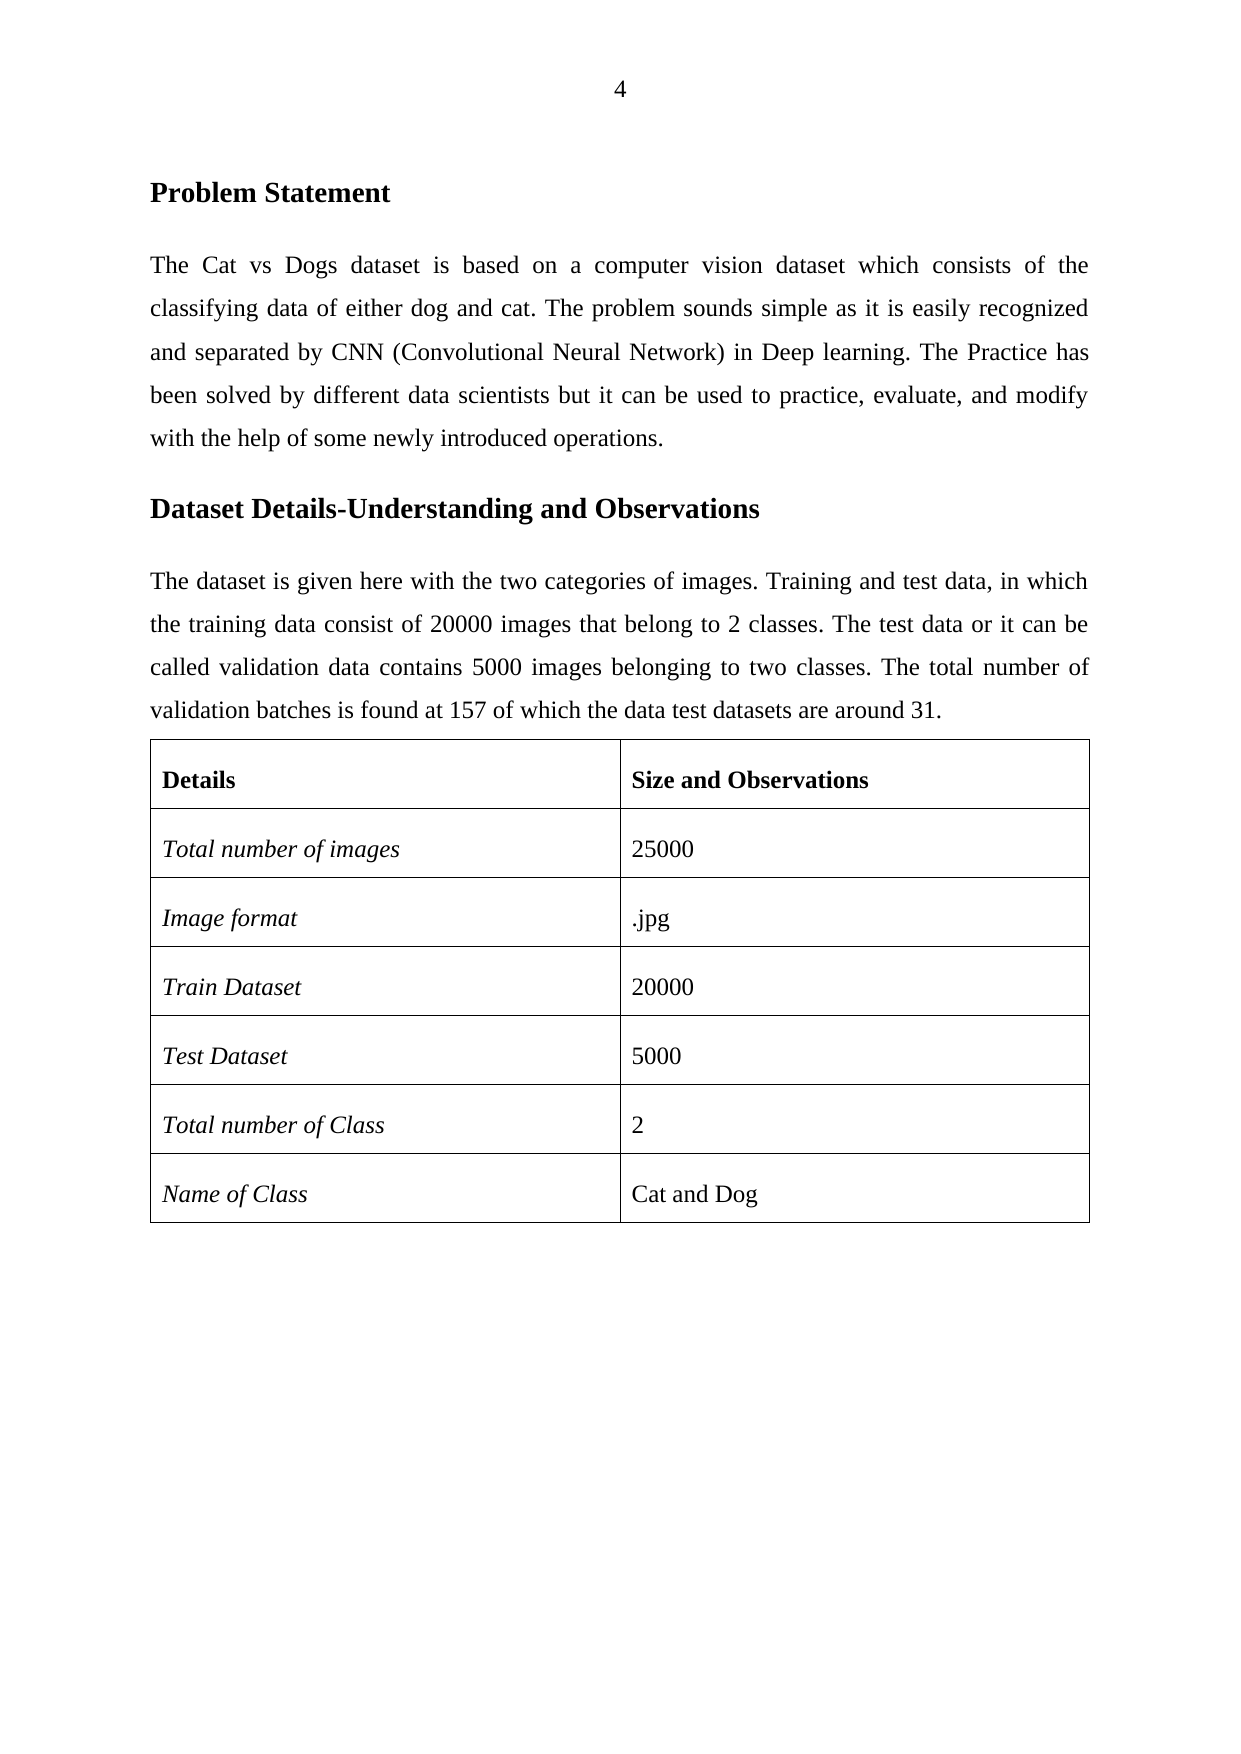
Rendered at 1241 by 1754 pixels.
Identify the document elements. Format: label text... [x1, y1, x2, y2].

table_cell Total number of images [151, 809, 620, 877]
table_cell 25000 [621, 809, 1089, 877]
table_cell 20000 [621, 947, 1089, 1015]
table_cell Name of Class [151, 1154, 620, 1222]
table_cell Total number of Class [151, 1085, 620, 1153]
table_cell Cat and Dog [621, 1154, 1089, 1222]
table_header Size and Observations [621, 740, 1089, 808]
table_cell Image format [151, 878, 620, 946]
text The Cat vs Dogs dataset is based on a computer vision dataset which consists of the classifying data of either dog and cat. The problem sounds simple as it is easily recognized and separated by CNN (Convolutional Neural Network) in Deep learning. The Practice has been solved by different data scientists but it can be used to practice, evaluate, and modify with the help of some newly introduced operations. [150, 250, 1090, 452]
table_header Details [151, 740, 620, 808]
text The dataset is given here with the two categories of images. Training and test data, in which the training data consist of 20000 images that belong to 2 classes. The test data or it can be called validation data contains 5000 images belonging to two classes. The total number of validation batches is found at 157 of which the data test datasets are around 31. [150, 566, 1090, 724]
table_cell 5000 [621, 1016, 1089, 1084]
table_cell Train Dataset [151, 947, 620, 1015]
subtitle Problem Statement [150, 175, 1090, 208]
subtitle Dataset Details-Understanding and Observations [150, 491, 1090, 524]
table_cell Test Dataset [151, 1016, 620, 1084]
table_cell 2 [621, 1085, 1089, 1153]
table_cell .jpg [621, 878, 1089, 946]
